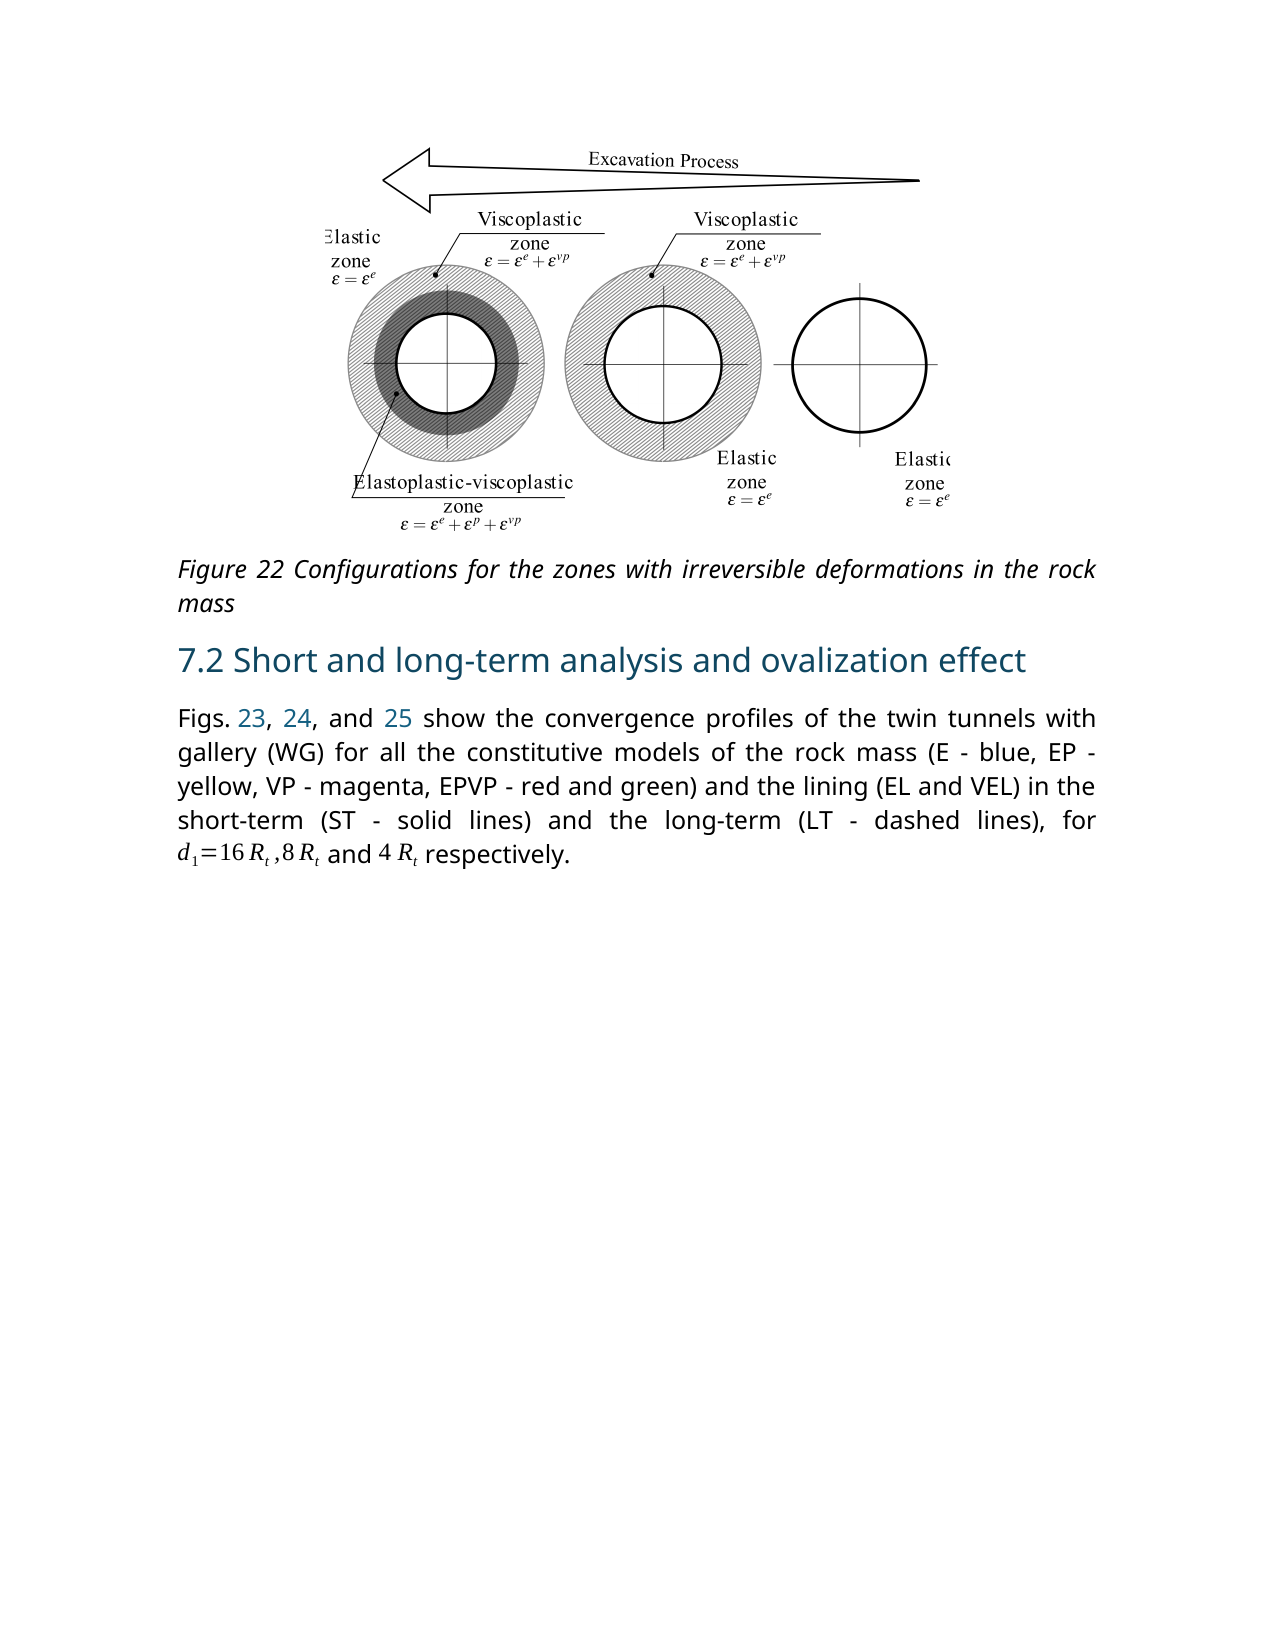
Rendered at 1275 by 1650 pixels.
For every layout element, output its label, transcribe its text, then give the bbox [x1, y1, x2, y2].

text Figure 22 Configurations for the zones with irreversible deformations in the rock mass [177, 552, 1098, 620]
subtitle 7.2 Short and long-term analysis and ovalization effect [177, 637, 1098, 682]
picture [325, 147, 951, 531]
text Figs. 23, 24, and 25 show the convergence profiles of the twin tunnels with gallery (WG) for all the constitutive models of the rock mass (E - blue, EP - yellow, VP - magenta, EPVP - red and green) and the lining (EL and VEL) in the short-term (ST - solid lines) and the long-term (LT - dashed lines), for and respectively. [177, 701, 1098, 871]
